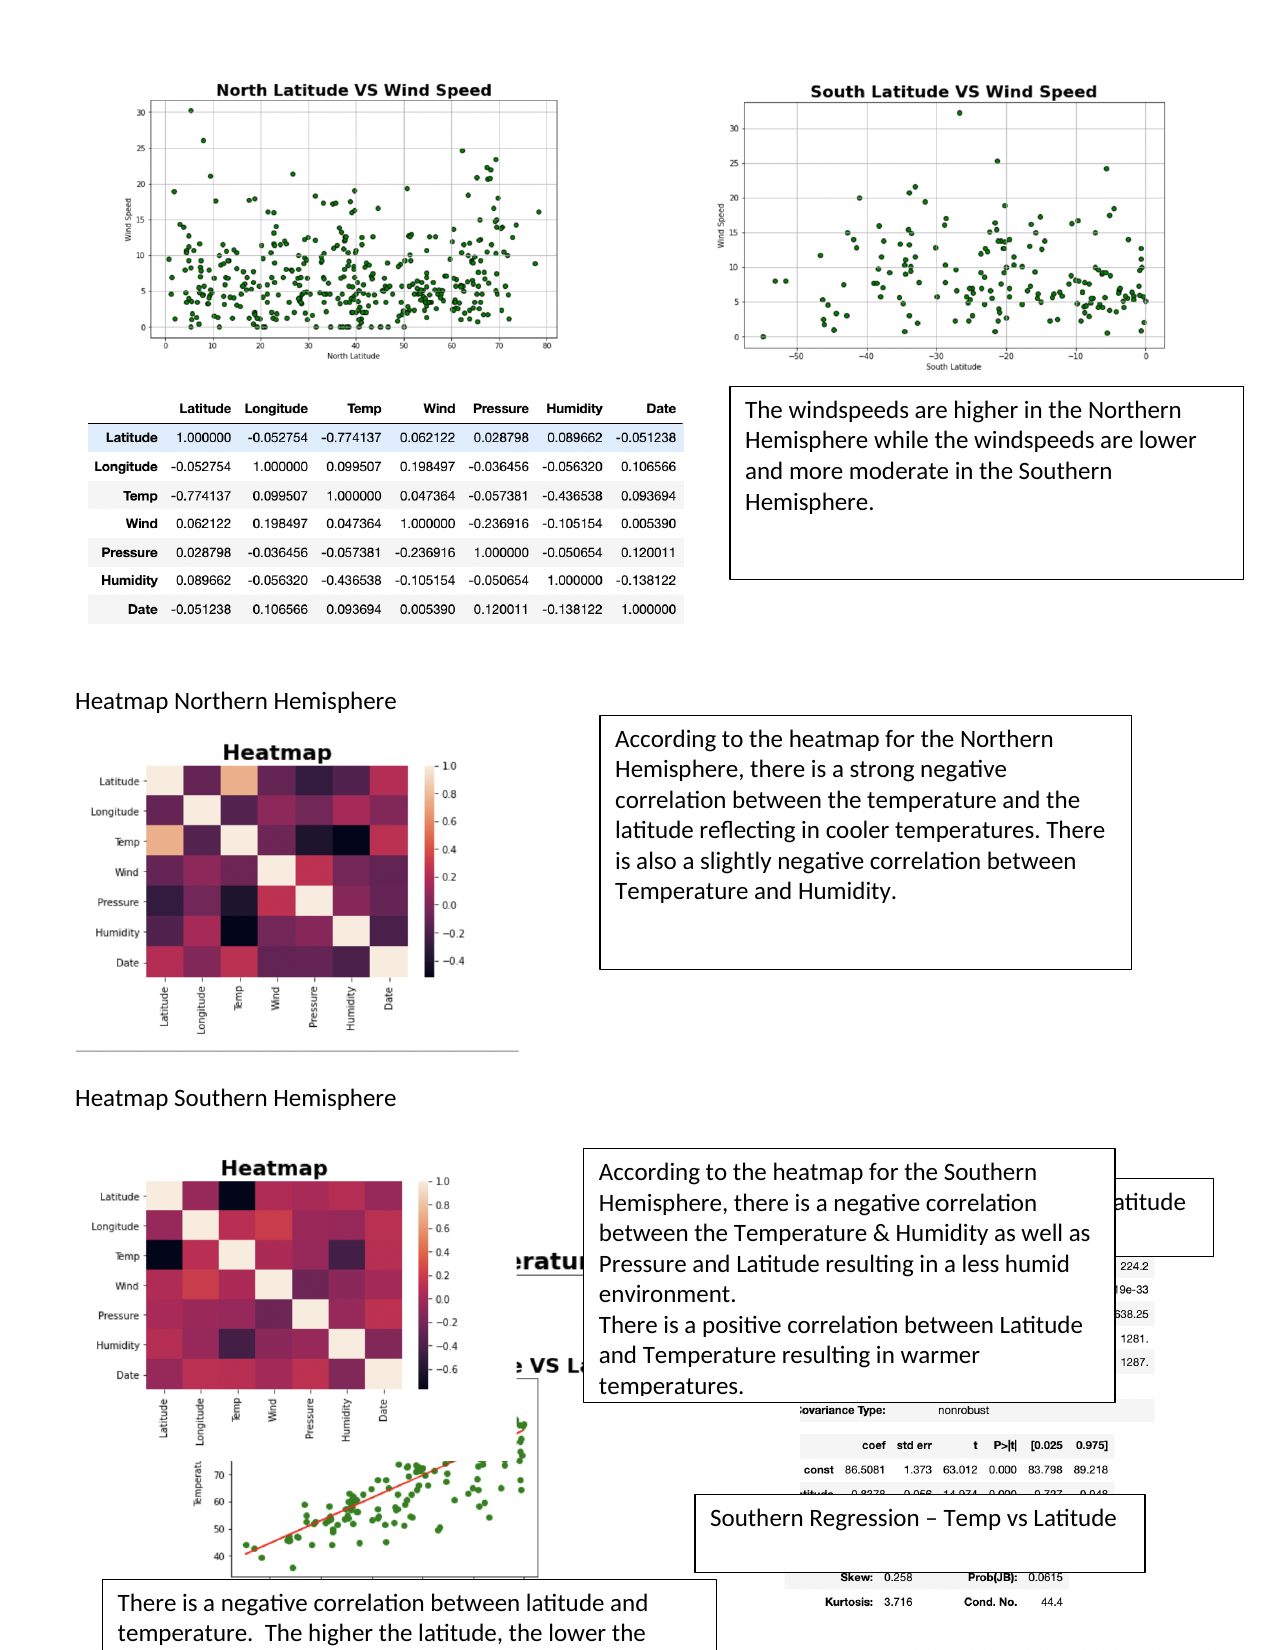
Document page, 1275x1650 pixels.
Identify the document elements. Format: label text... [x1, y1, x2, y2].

text Heatmap Northern Hemisphere [75, 685, 1200, 716]
picture [75, 386, 698, 638]
picture [693, 76, 1218, 376]
picture [113, 75, 606, 364]
picture [75, 1149, 1241, 1649]
picture [75, 725, 519, 1053]
text Heatmap Southern Hemisphere [75, 1082, 1200, 1113]
